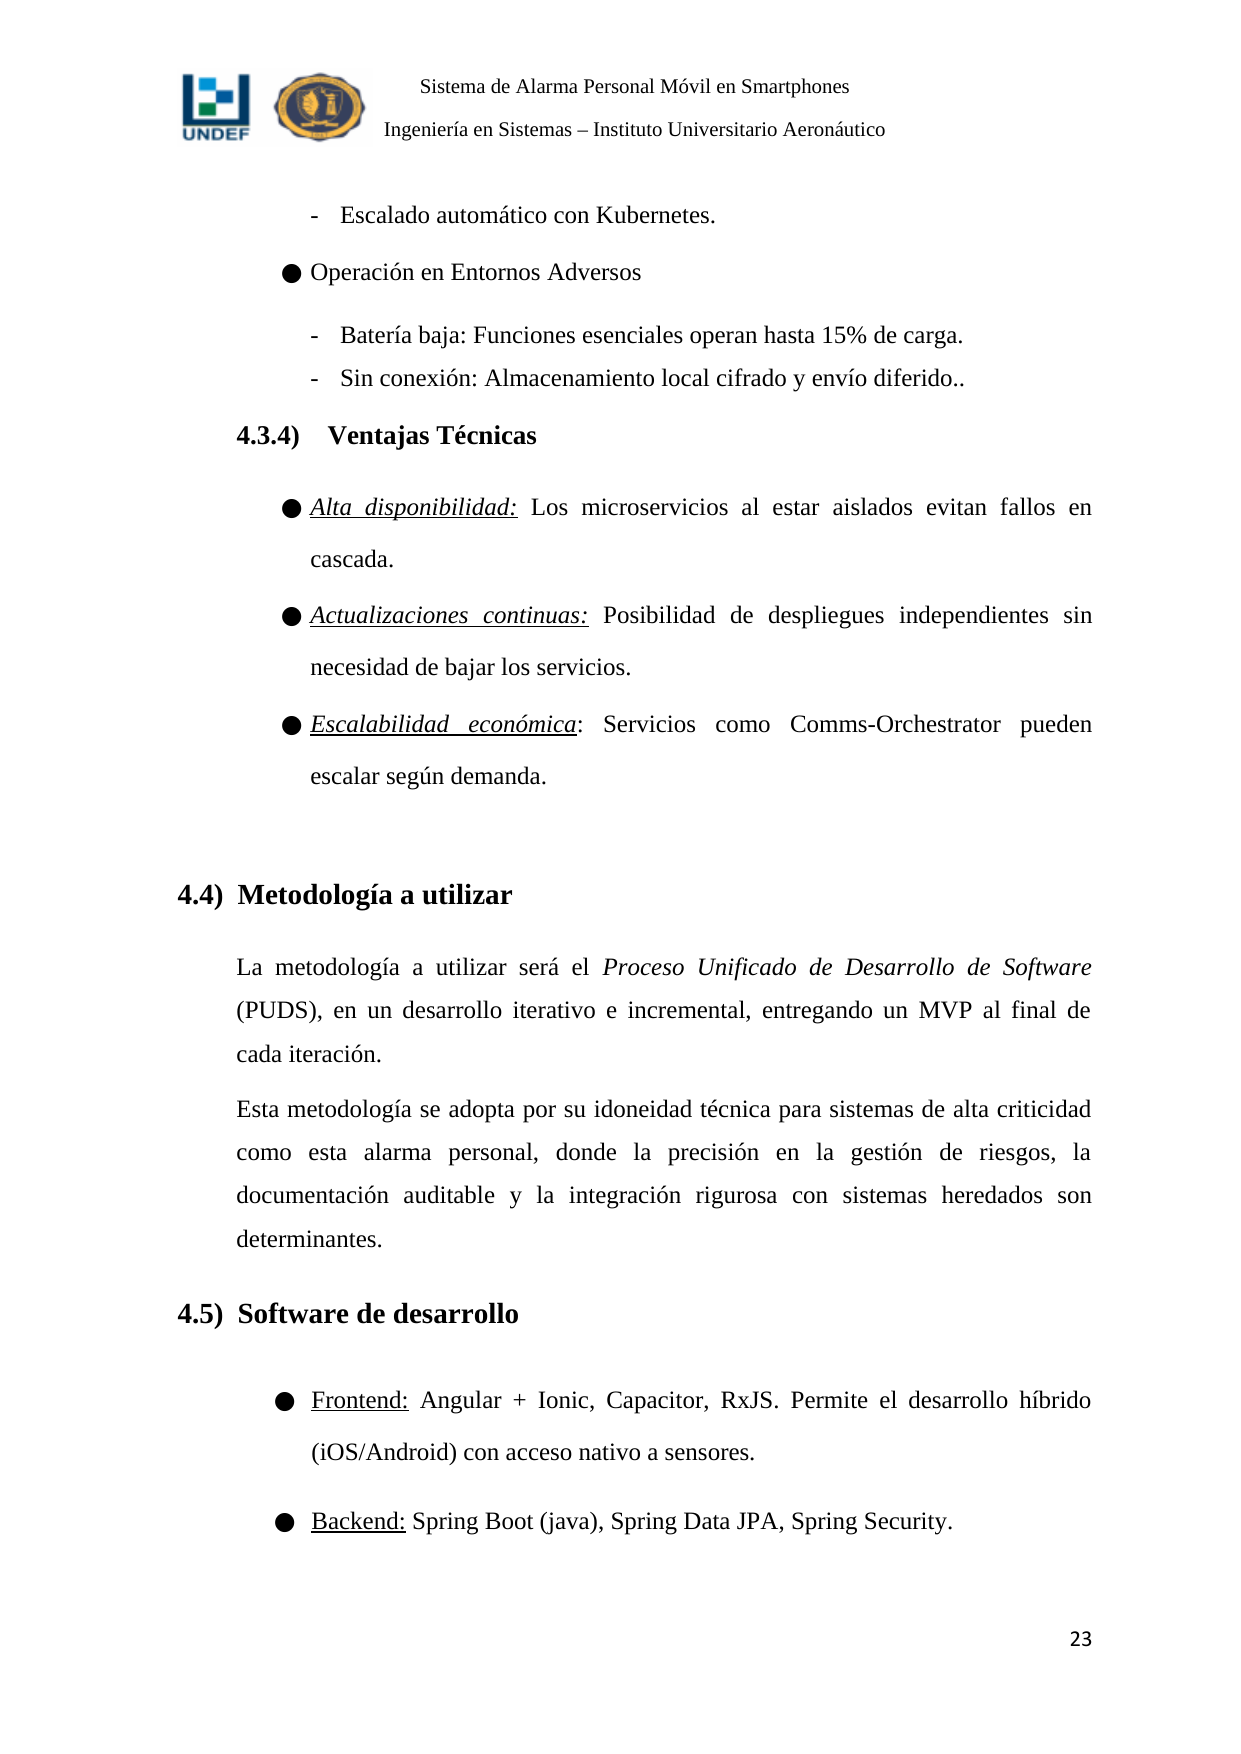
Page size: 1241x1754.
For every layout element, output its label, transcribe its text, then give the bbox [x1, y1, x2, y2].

list Backend: Spring Boot (java), Spring Data JPA, Spring Security. [274, 1492, 1092, 1544]
list Sin conexión: Almacenamiento local cifrado y envío diferido.. [310, 363, 1092, 392]
list Frontend: Angular + Ionic, Capacitor, RxJS. Permite el desarrollo híbrido (iOS/Android) con acceso nativo a sensores. [311, 1371, 1092, 1410]
text La metodología a utilizar será el Proceso Unificado de Desarrollo de Software (PUDS), en un desarrollo iterativo e incremental, entregando un MVP al final de cada iteración. [236, 952, 1092, 1067]
list Operación en Entornos Adversos [281, 243, 1092, 294]
list Batería baja: Funciones esenciales operan hasta 15% de carga. [310, 320, 1092, 349]
list Actualizaciones continuas: Posibilidad de despliegues independientes sin necesidad de bajar los servicios. [281, 587, 1092, 681]
subtitle Ventajas Técnicas [236, 419, 1092, 450]
subtitle Metodología a utilizar [177, 877, 1092, 911]
picture [177, 68, 373, 147]
list Escalabilidad económica: Servicios como Comms-Orchestrator pueden escalar según demanda. [281, 696, 1092, 790]
list Escalado automático con Kubernetes. [310, 200, 1092, 229]
list Frontend: Angular + Ionic, Capacitor, RxJS. Permite el desarrollo híbrido (iOS/Android) con acceso nativo a sensores. [274, 1411, 1092, 1466]
list Alta disponibilidad: Los microservicios al estar aislados evitan fallos en cascada. [281, 478, 1092, 572]
subtitle Software de desarrollo [177, 1296, 1092, 1329]
text Esta metodología se adopta por su idoneidad técnica para sistemas de alta criticidad como esta alarma personal, donde la precisión en la gestión de riesgos, la documentación auditable y la integración rigurosa con sistemas heredados son determinantes. [236, 1094, 1092, 1252]
